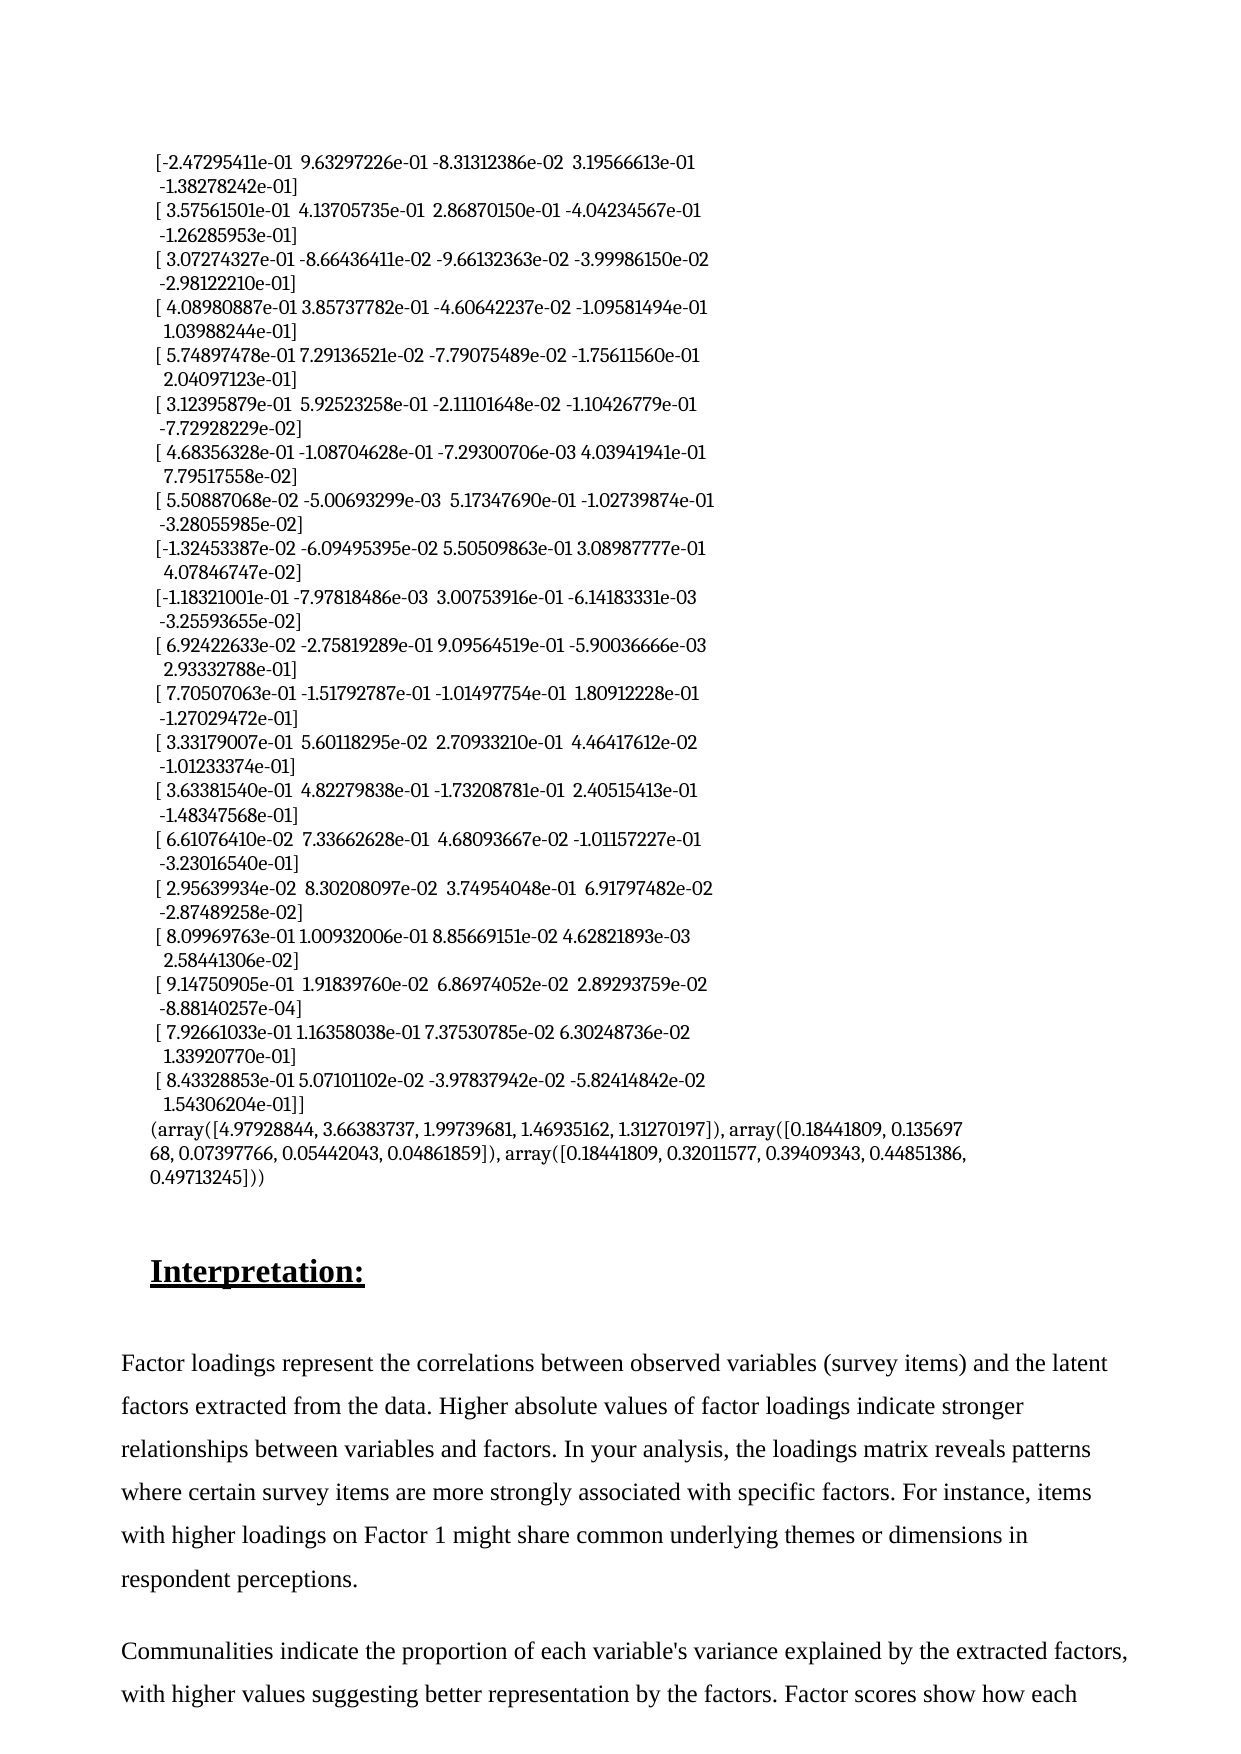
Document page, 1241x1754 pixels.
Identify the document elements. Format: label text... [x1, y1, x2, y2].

text -1.27029472e-01] [159, 706, 1132, 730]
text [ 7.70507063e-01 -1.51792787e-01 -1.01497754e-01 1.80912228e-01 [154, 681, 1132, 706]
text [-1.18321001e-01 -7.97818486e-03 3.00753916e-01 -6.14183331e-03 [154, 585, 1132, 609]
text [ 3.63381540e-01 4.82279838e-01 -1.73208781e-01 2.40515413e-01 [154, 779, 1132, 803]
text -2.98122210e-01] [159, 272, 1132, 296]
text Interpretation: [150, 1251, 1132, 1289]
text [ 9.14750905e-01 1.91839760e-02 6.86974052e-02 2.89293759e-02 [154, 972, 1132, 997]
text [ 4.08980887e-01 3.85737782e-01 -4.60642237e-02 -1.09581494e-01 1.03988244e-01] [154, 296, 792, 344]
text [ 7.92661033e-01 1.16358038e-01 7.37530785e-02 6.30248736e-02 1.33920770e-01] [154, 1021, 787, 1069]
text -7.72928229e-02] [159, 416, 1132, 440]
text [ 3.33179007e-01 5.60118295e-02 2.70933210e-01 4.46417612e-02 [154, 730, 1132, 754]
text [ 5.74897478e-01 7.29136521e-02 -7.79075489e-02 -1.75611560e-01 2.04097123e-01] [154, 344, 792, 392]
text -3.28055985e-02] [159, 513, 1132, 537]
text [ 8.09969763e-01 1.00932006e-01 8.85669151e-02 4.62821893e-03 2.58441306e-02] [154, 924, 787, 972]
text -8.88140257e-04] [159, 997, 1132, 1021]
text [ 3.07274327e-01 -8.66436411e-02 -9.66132363e-02 -3.99986150e-02 [154, 247, 1132, 272]
text Factor loadings represent the correlations between observed variables (survey items) and the latent factors extracted from the data. Higher absolute values of factor loadings indicate stronger relationships between variables and factors. In your analysis, the loadings matrix reveals patterns where certain survey items are more strongly associated with specific factors. For instance, items with higher loadings on Factor 1 might share common underlying themes or dimensions in respondent perceptions. [121, 1348, 1132, 1592]
text -3.23016540e-01] [159, 851, 1132, 875]
text -1.48347568e-01] [159, 803, 1132, 827]
text (array([4.97928844, 3.66383737, 1.99739681, 1.46935162, 1.31270197]), array([0.18441809, 0.135697 [150, 1117, 1132, 1141]
text 0.49713245])) [150, 1165, 1132, 1189]
text [ 5.50887068e-02 -5.00693299e-03 5.17347690e-01 -1.02739874e-01 [154, 488, 1132, 513]
text -3.25593655e-02] [159, 609, 1132, 633]
text -1.26285953e-01] [159, 223, 1132, 247]
text [ 3.12395879e-01 5.92523258e-01 -2.11101648e-02 -1.10426779e-01 [154, 392, 1132, 416]
text -1.01233374e-01] [159, 754, 1132, 778]
text [ 6.61076410e-02 7.33662628e-01 4.68093667e-02 -1.01157227e-01 [154, 827, 1132, 851]
text [-1.32453387e-02 -6.09495395e-02 5.50509863e-01 3.08987777e-01 4.07846747e-02] [154, 537, 792, 585]
text [ 6.92422633e-02 -2.75819289e-01 9.09564519e-01 -5.90036666e-03 2.93332788e-01] [154, 633, 792, 681]
text [-2.47295411e-01 9.63297226e-01 -8.31312386e-02 3.19566613e-01 [154, 150, 1132, 174]
text -2.87489258e-02] [159, 900, 1132, 924]
text 68, 0.07397766, 0.05442043, 0.04861859]), array([0.18441809, 0.32011577, 0.39409343, 0.44851386, [150, 1141, 1132, 1165]
text [ 8.43328853e-01 5.07101102e-02 -3.97837942e-02 -5.82414842e-02 1.54306204e-01]] [154, 1069, 792, 1117]
text -1.38278242e-01] [159, 174, 1132, 199]
text [ 4.68356328e-01 -1.08704628e-01 -7.29300706e-03 4.03941941e-01 7.79517558e-02] [154, 441, 792, 488]
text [121, 1636, 1132, 1708]
text [ 2.95639934e-02 8.30208097e-02 3.74954048e-01 6.91797482e-02 [154, 876, 1132, 900]
text [ 3.57561501e-01 4.13705735e-01 2.86870150e-01 -4.04234567e-01 [154, 199, 1132, 223]
